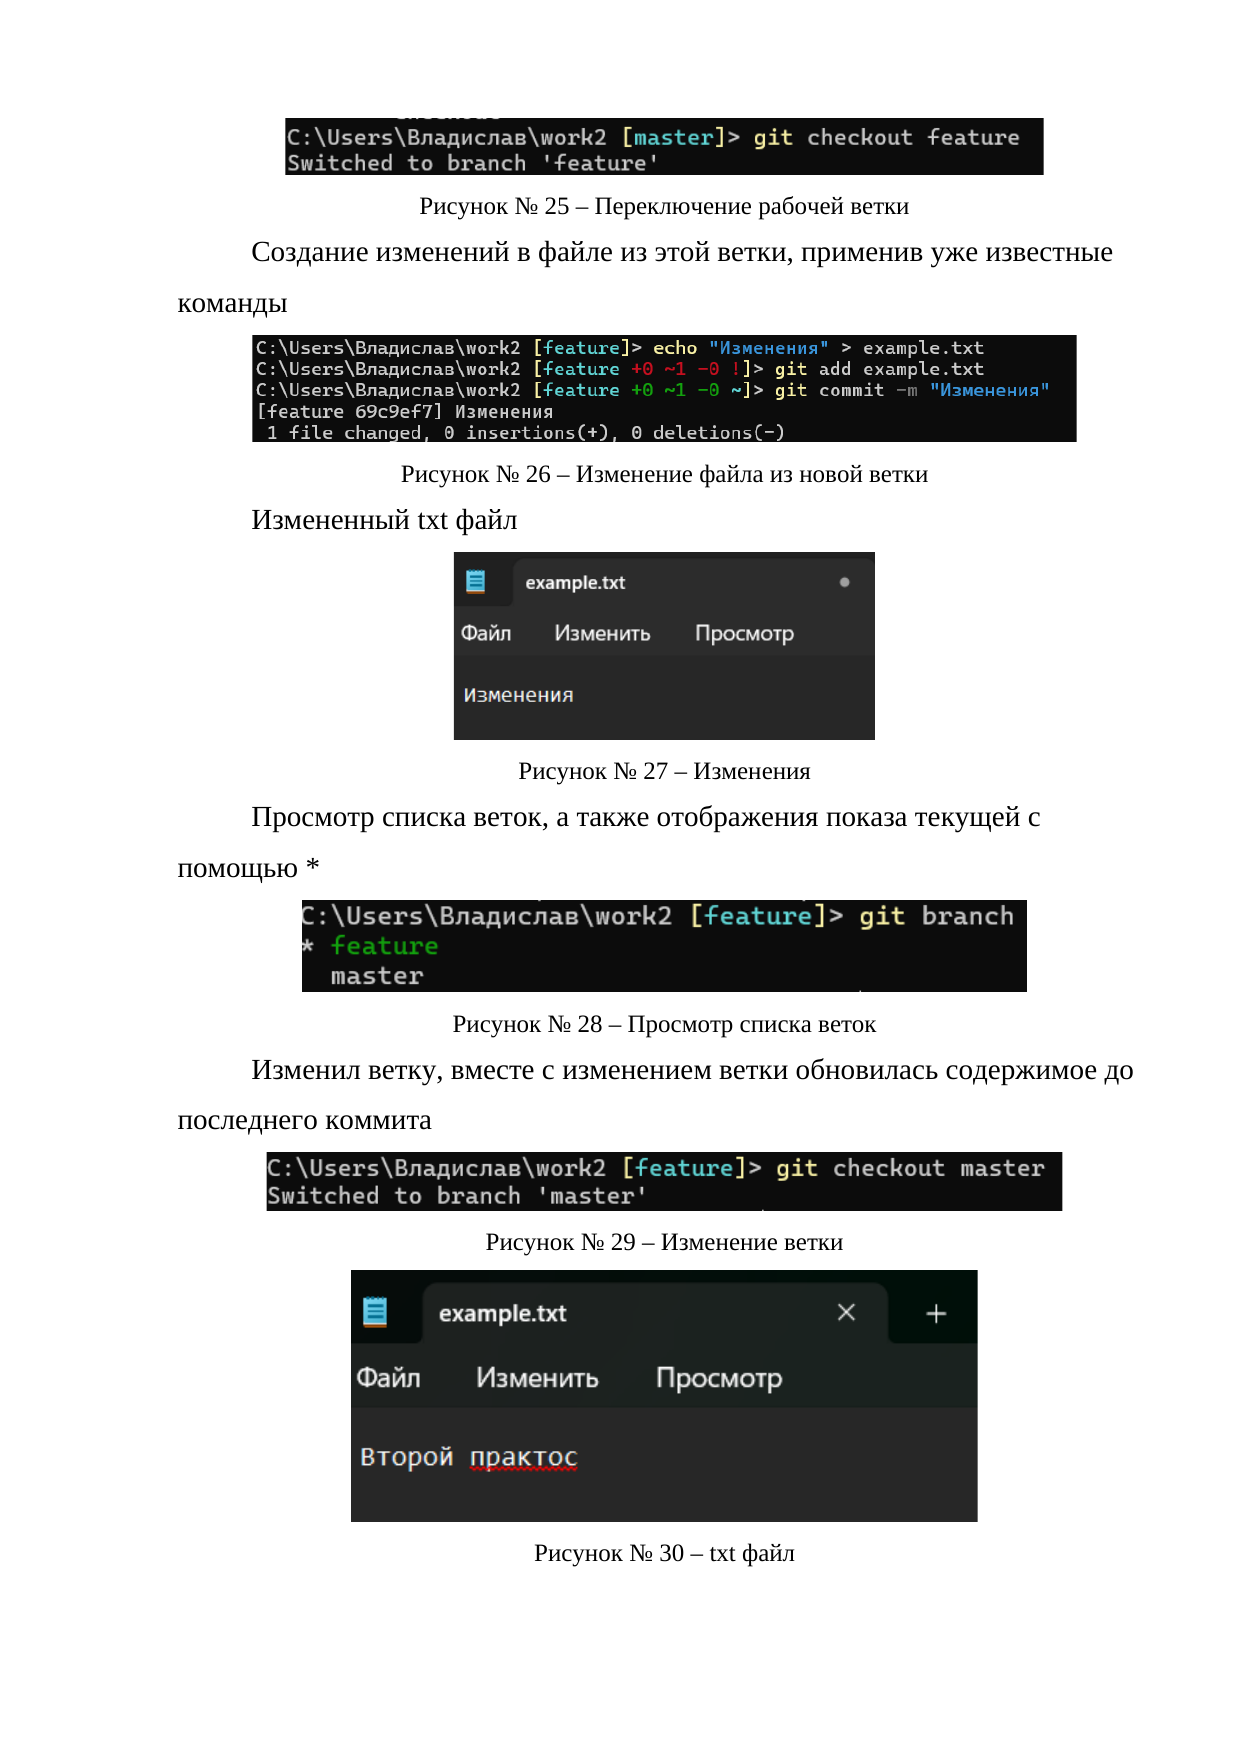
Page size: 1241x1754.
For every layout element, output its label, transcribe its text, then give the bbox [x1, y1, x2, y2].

picture [302, 900, 1027, 992]
text Рисунок № 28 – Просмотр списка веток [177, 1009, 1152, 1038]
text Измененный txt файл [177, 502, 1152, 535]
picture [285, 118, 1044, 175]
text Рисунок № 30 – txt файл [177, 1538, 1152, 1567]
picture [252, 335, 1077, 442]
text Просмотр списка веток, а также отображения показа текущей с помощью * [177, 799, 1152, 883]
text Изменил ветку, вместе с изменением ветки обновилась содержимое до последнего коммита [177, 1052, 1152, 1136]
text Рисунок № 29 – Изменение ветки [177, 1227, 1152, 1256]
text Рисунок № 27 – Изменения [177, 756, 1152, 785]
picture [351, 1270, 978, 1522]
text Рисунок № 26 – Изменение файла из новой ветки [177, 459, 1152, 487]
text Рисунок № 25 – Переключение рабочей ветки [177, 191, 1152, 220]
text Создание изменений в файле из этой ветки, применив уже известные команды [177, 234, 1152, 318]
picture [266, 1152, 1063, 1211]
picture [453, 552, 875, 740]
